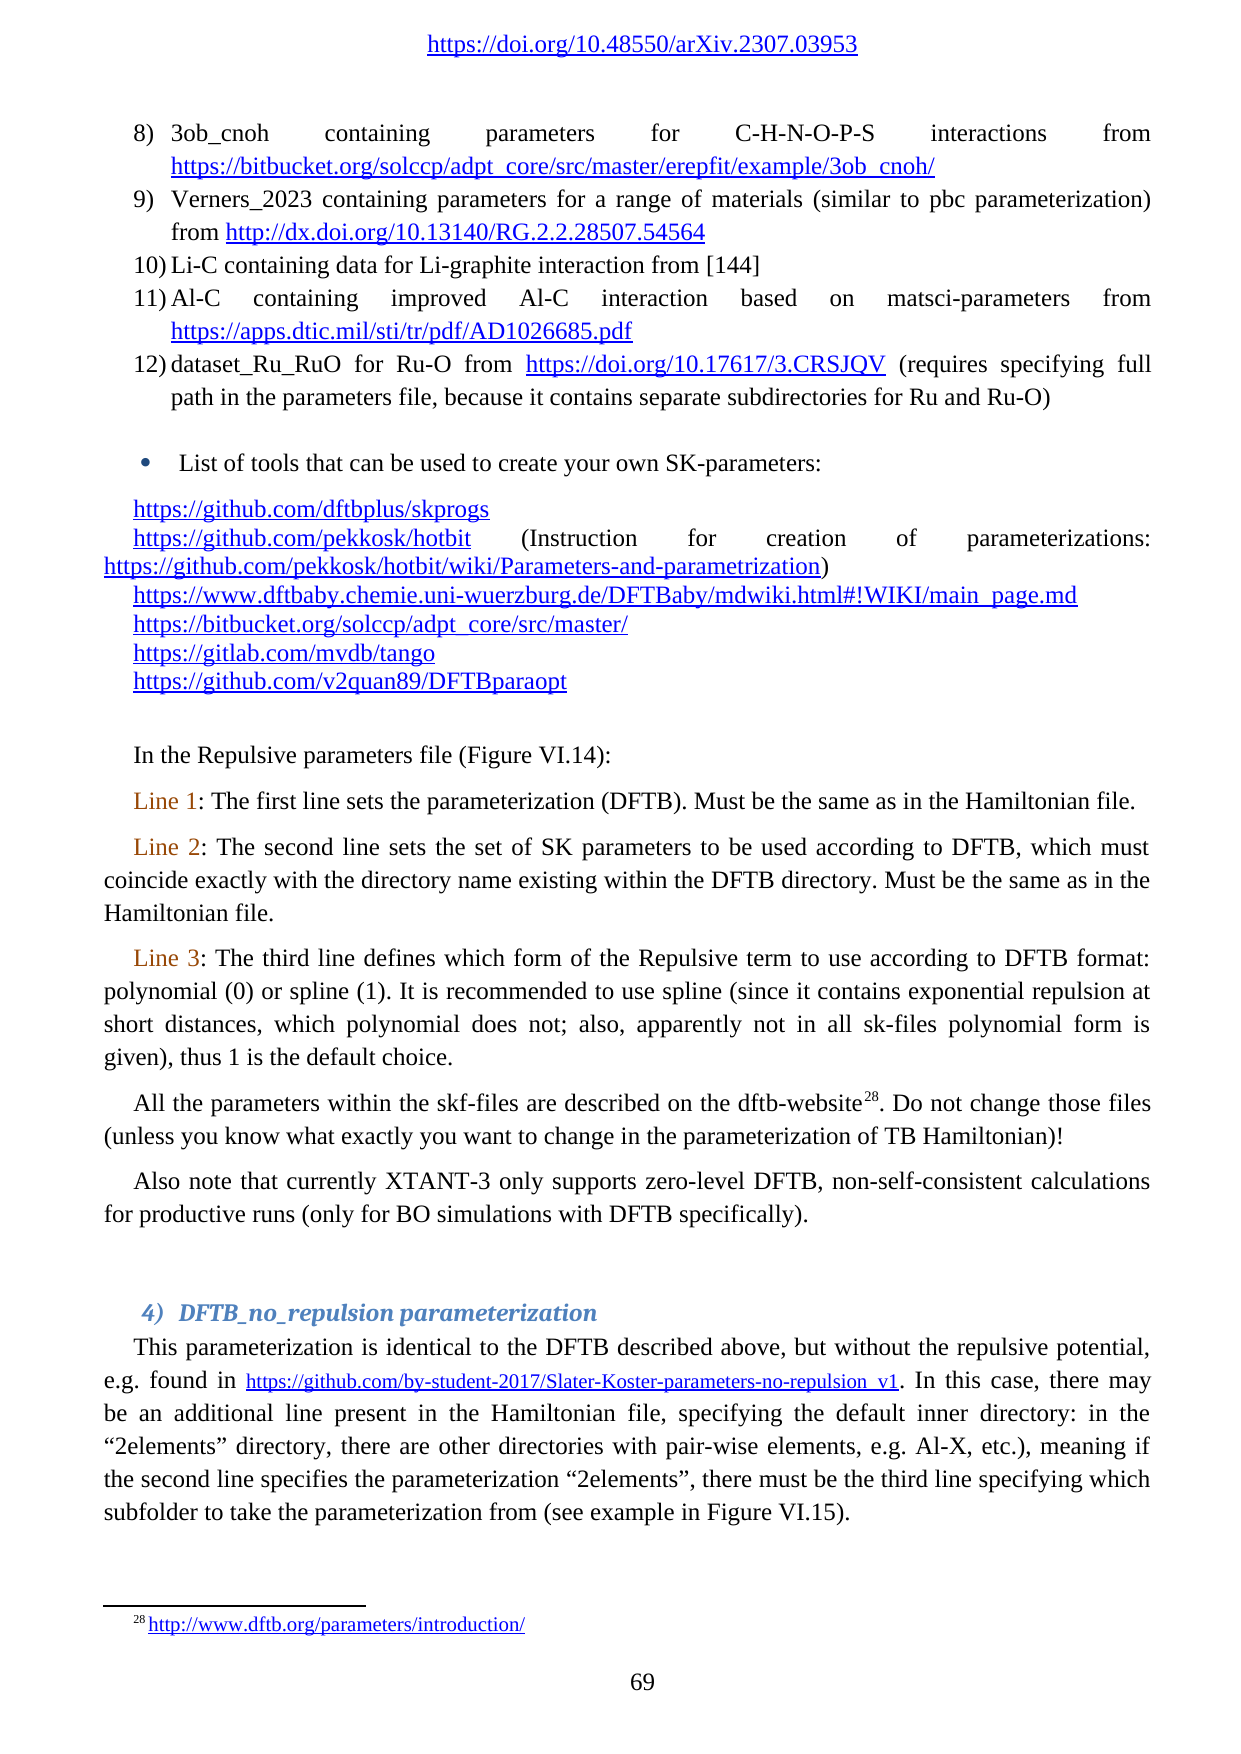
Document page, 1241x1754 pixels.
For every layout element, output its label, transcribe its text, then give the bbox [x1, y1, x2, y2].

text https://www.dftbaby.chemie.uni-wuerzburg.de/DFTBaby/mdwiki.html#!WIKI/main_page.md [103, 580, 1152, 609]
subtitle DFTB_no_repulsion parameterization [141, 1299, 1152, 1327]
text Line 1: The first line sets the parameterization (DFTB). Must be the same as in the Hamiltonian file. [103, 786, 1152, 815]
text https://github.com/pekkosk/hotbit (Instruction for creation of parameterizations: https://github.com/pekkosk/hotbit/wiki/Parameters-and-parametrization) [103, 523, 1152, 580]
text https://gitlab.com/mvdb/tango [103, 638, 1152, 666]
text All the parameters within the skf-files are described on the dftb-website. Do not change those files (unless you know what exactly you want to change in the parameterization of TB Hamiltonian)! [103, 1088, 1152, 1149]
list dataset_Ru_RuO for Ru-O from https://doi.org/10.17617/3.CRSJQV (requires specifying full path in the parameters file, because it contains separate subdirectories for Ru and Ru-O) [133, 349, 1152, 411]
text Line 2: The second line sets the set of SK parameters to be used according to DFTB, which must coincide exactly with the directory name existing within the DFTB directory. Must be the same as in the Hamiltonian file. [103, 832, 1152, 926]
list Verners_2023 containing parameters for a range of materials (similar to pbc parameterization) from http://dx.doi.org/10.13140/RG.2.2.28507.54564 [133, 184, 1152, 246]
text https://bitbucket.org/solccp/adpt_core/src/master/ [103, 609, 1152, 638]
list List of tools that can be used to create your own SK-parameters: [141, 448, 1152, 477]
text https://github.com/dftbplus/skprogs [103, 494, 1152, 523]
text Line 3: The third line defines which form of the Repulsive term to use according to DFTB format: polynomial (0) or spline (1). It is recommended to use spline (since it contains exponential repulsion at short distances, which polynomial does not; also, apparently not in all sk-files polynomial form is given), thus 1 is the default choice. [103, 943, 1152, 1071]
list Li-C containing data for Li-graphite interaction from [144] [133, 250, 1152, 279]
list Al-C containing improved Al-C interaction based on matsci-parameters from https://apps.dtic.mil/sti/tr/pdf/AD1026685.pdf [133, 283, 1152, 345]
text https://github.com/v2quan89/DFTBparaopt [103, 666, 1152, 695]
list 3ob_cnoh containing parameters for C-H-N-O-P-S interactions from https://bitbucket.org/solccp/adpt_core/src/master/erepfit/example/3ob_cnoh/ [133, 118, 1152, 180]
text Also note that currently XTANT-3 only supports zero-level DFTB, non-self-consistent calculations for productive runs (only for BO simulations with DFTB specifically). [103, 1166, 1152, 1228]
